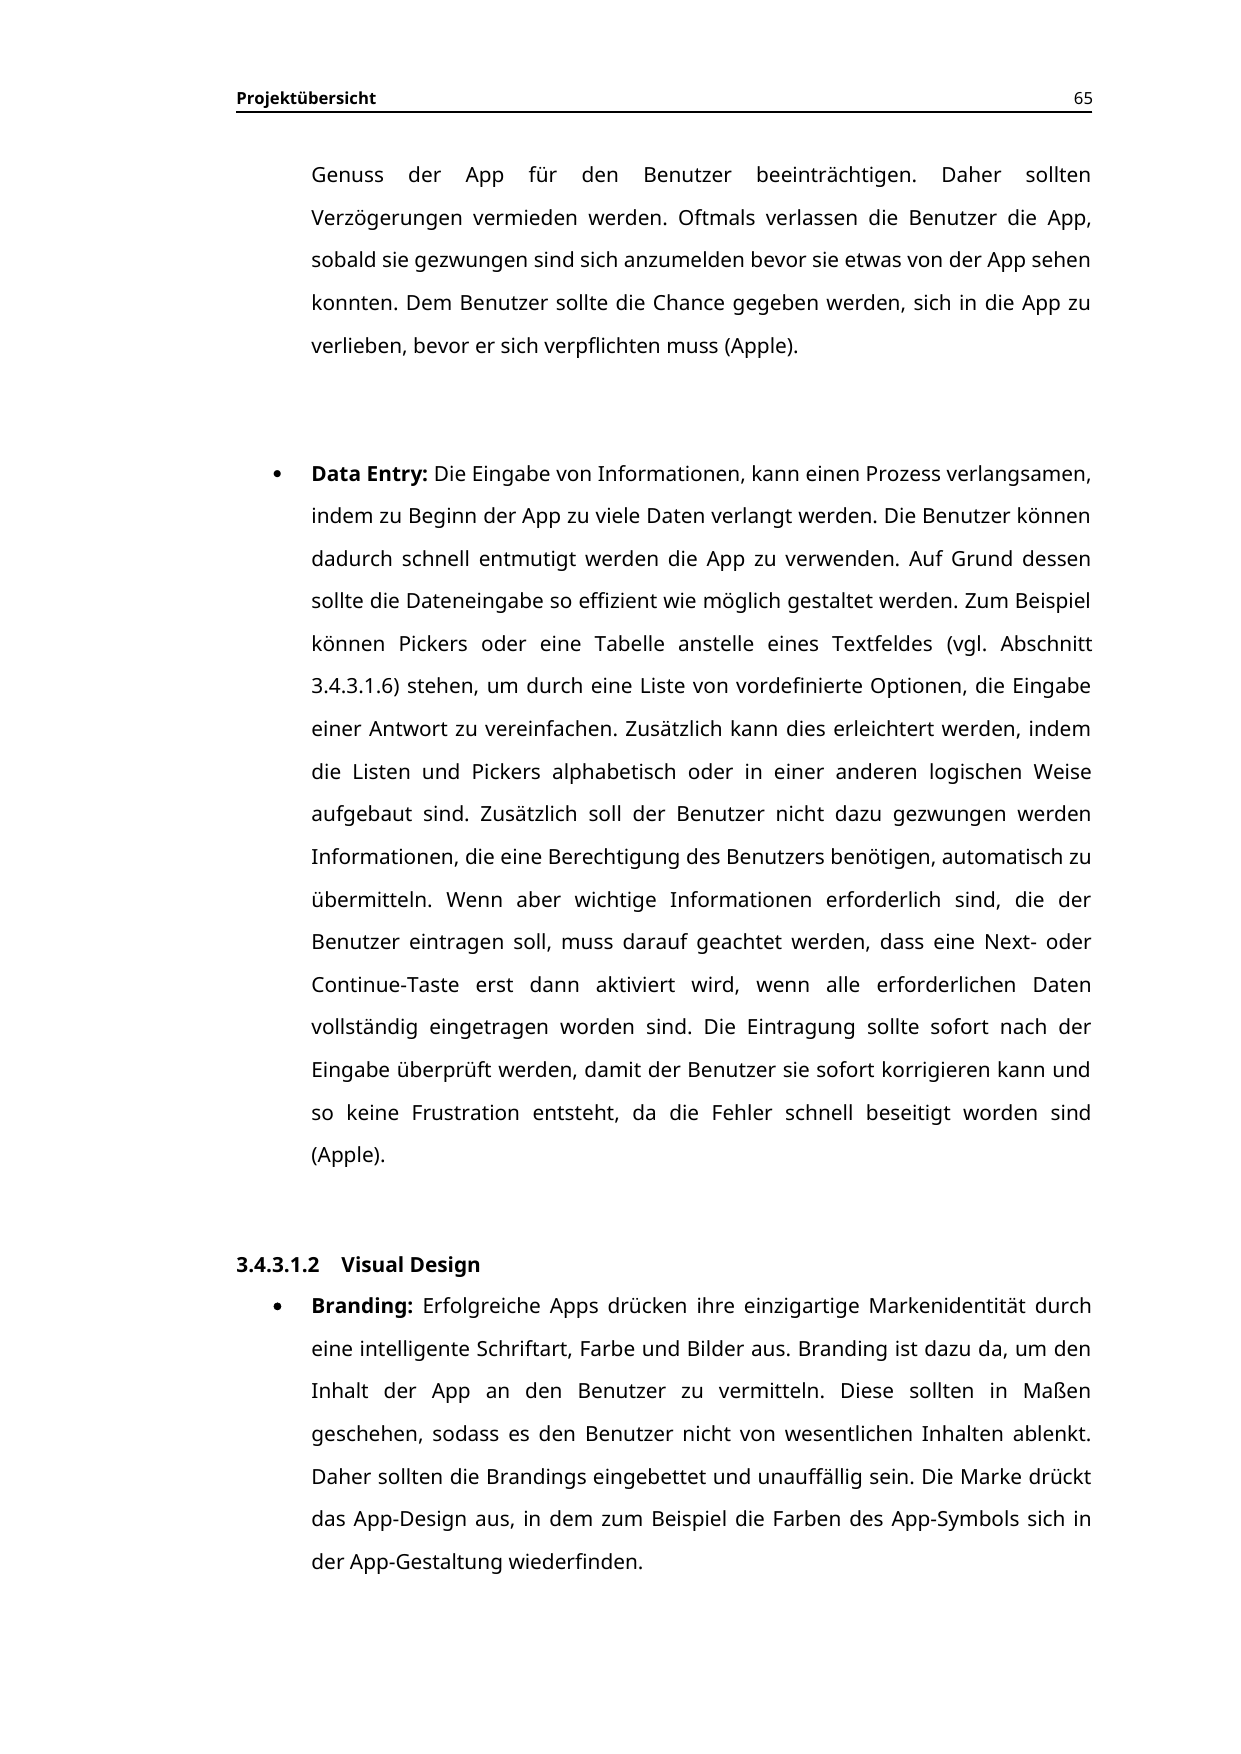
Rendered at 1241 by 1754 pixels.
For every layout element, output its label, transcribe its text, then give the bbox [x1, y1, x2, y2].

list Data Entry: Die Eingabe von Informationen, kann einen Prozess verlangsamen, indem zu Beginn der App zu viele Daten verlangt werden. Die Benutzer können dadurch schnell entmutigt werden die App zu verwenden. Auf Grund dessen sollte die Dateneingabe so effizient wie möglich gestaltet werden. Zum Beispiel können Pickers oder eine Tabelle anstelle eines Textfeldes (vgl. Abschnitt 3.4.3.1.6) stehen, um durch eine Liste von vordefinierte Optionen, die Eingabe einer Antwort zu vereinfachen. Zusätzlich kann dies erleichtert werden, indem die Listen und Pickers alphabetisch oder in einer anderen logischen Weise aufgebaut sind. Zusätzlich soll der Benutzer nicht dazu gezwungen werden Informationen, die eine Berechtigung des Benutzers benötigen, automatisch zu übermitteln. Wenn aber wichtige Informationen erforderlich sind, die der Benutzer eintragen soll, muss darauf geachtet werden, dass eine Next- oder Continue-Taste erst dann aktiviert wird, wenn alle erforderlichen Daten vollständig eingetragen worden sind. Die Eintragung sollte sofort nach der Eingabe überprüft werden, damit der Benutzer sie sofort korrigieren kann und so keine Frustration entsteht, da die Fehler schnell beseitigt worden sind (Apple). [274, 459, 1092, 1169]
list Branding: Erfolgreiche Apps drücken ihre einzigartige Markenidentität durch eine intelligente Schriftart, Farbe und Bilder aus. Branding ist dazu da, um den Inhalt der App an den Benutzer zu vermitteln. Diese sollten in Maßen geschehen, sodass es den Benutzer nicht von wesentlichen Inhalten ablenkt. Daher sollten die Brandings eingebettet und unauffällig sein. Die Marke drückt das App-Design aus, in dem zum Beispiel die Farben des App-Symbols sich in der App-Gestaltung wiederfinden. [274, 1291, 1092, 1576]
subtitle Visual Design [236, 1251, 1092, 1279]
